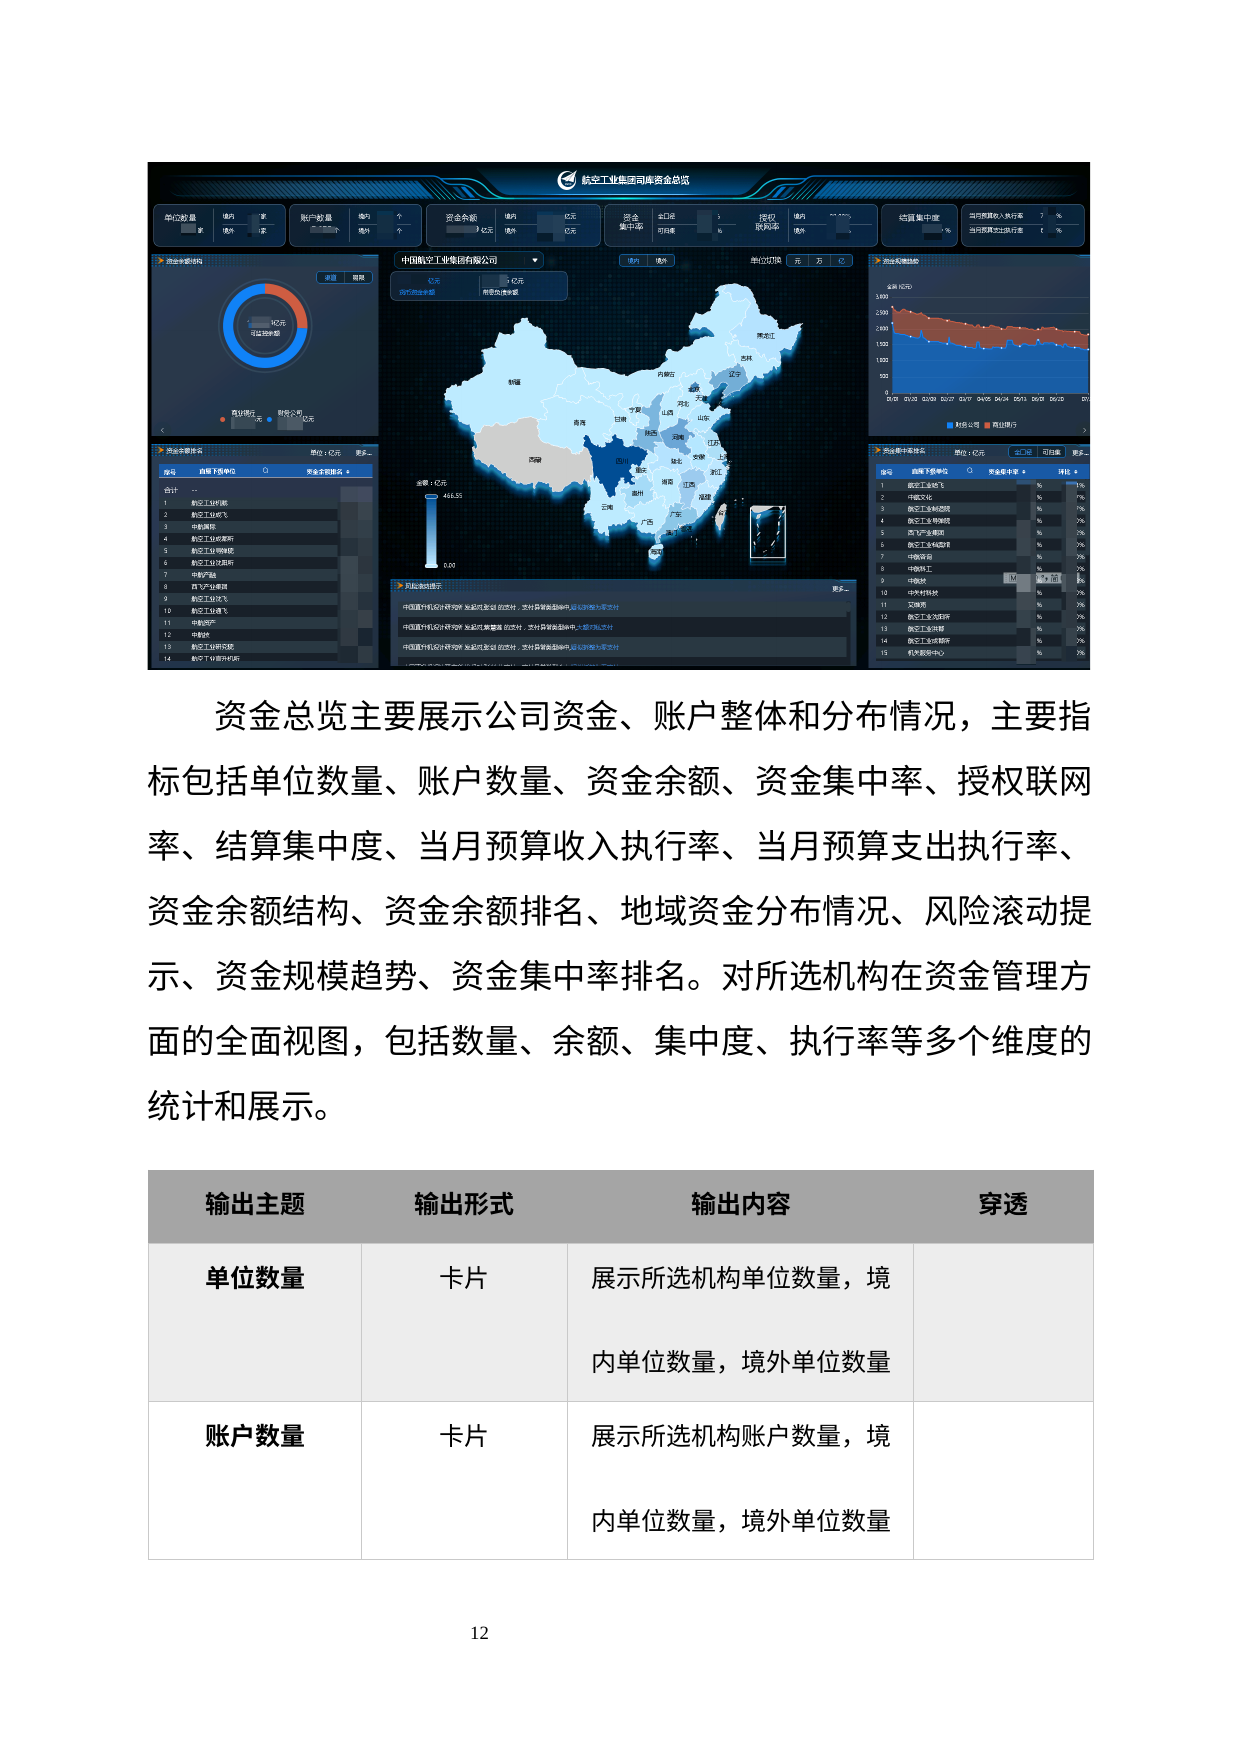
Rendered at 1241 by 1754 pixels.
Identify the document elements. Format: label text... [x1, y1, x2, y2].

picture [147, 162, 1091, 670]
table_cell 账户数量 [149, 1402, 361, 1559]
table_cell [914, 1402, 1093, 1559]
table_cell 展示所选机构单位数量，境内单位数量，境外单位数量 [568, 1244, 913, 1401]
text 资金总览主要展示公司资金、账户整体和分布情况，主要指标包括单位数量、账户数量、资金余额、资金集中率、授权联网率、结算集中度、当月预算收入执行率、当月预算支出执行率、资金余额结构、资金余额排名、地域资金分布情况、风险滚动提示、资金规模趋势、资金集中率排名。对所选机构在资金管理方面的全面视图，包括数量、余额、集中度、执行率等多个维度的统计和展示。 [148, 682, 1092, 1137]
table_cell 单位数量 [149, 1244, 361, 1401]
table_cell 展示所选机构账户数量，境内单位数量，境外单位数量 [568, 1402, 913, 1559]
table_cell [914, 1244, 1093, 1401]
table_cell 卡片 [362, 1244, 567, 1401]
table_header 穿透 [914, 1171, 1093, 1243]
table_cell 卡片 [362, 1402, 567, 1559]
table_header 输出形式 [362, 1171, 567, 1243]
table_header 输出内容 [568, 1171, 913, 1243]
table_header 输出主题 [149, 1171, 361, 1243]
